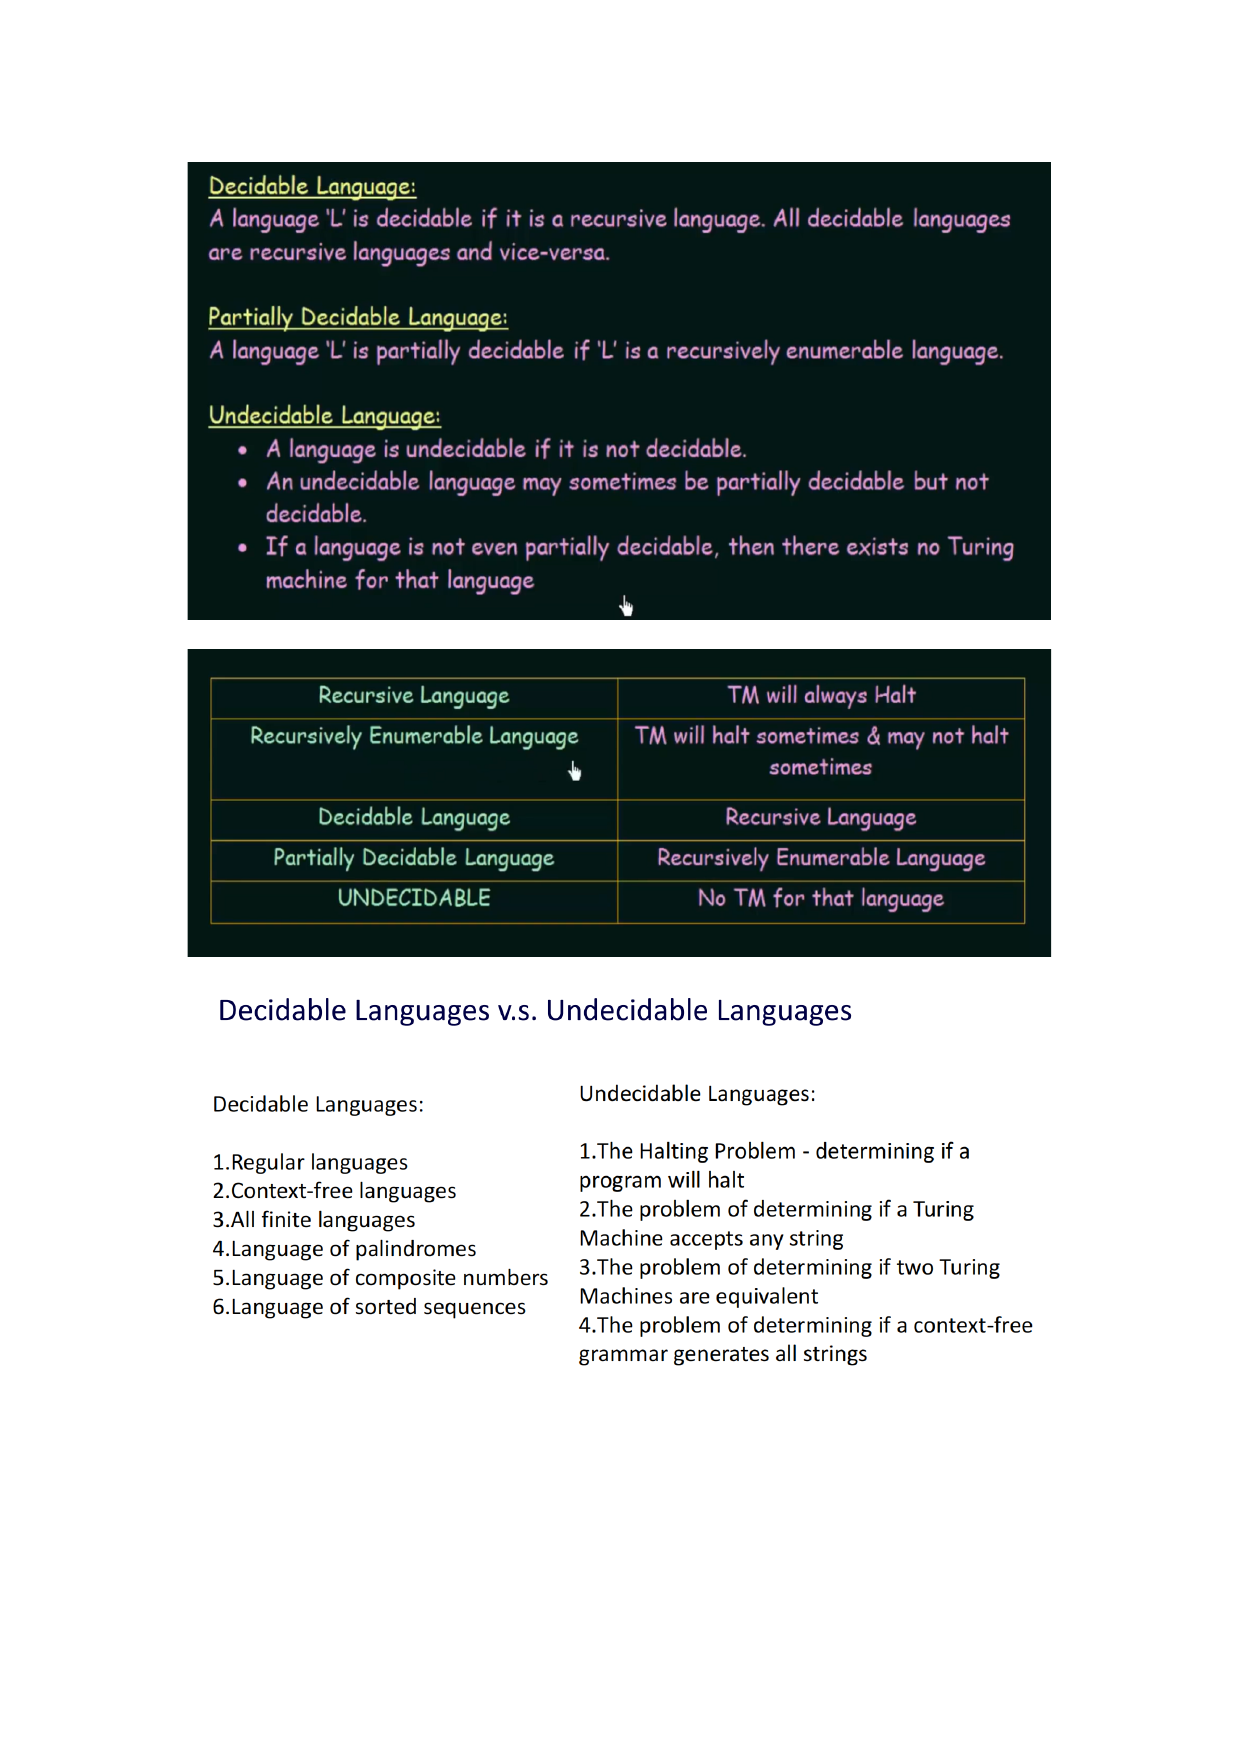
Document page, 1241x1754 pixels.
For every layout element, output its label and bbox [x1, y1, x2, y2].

picture [187, 162, 1051, 620]
picture [187, 649, 1052, 957]
picture [187, 974, 1051, 1407]
